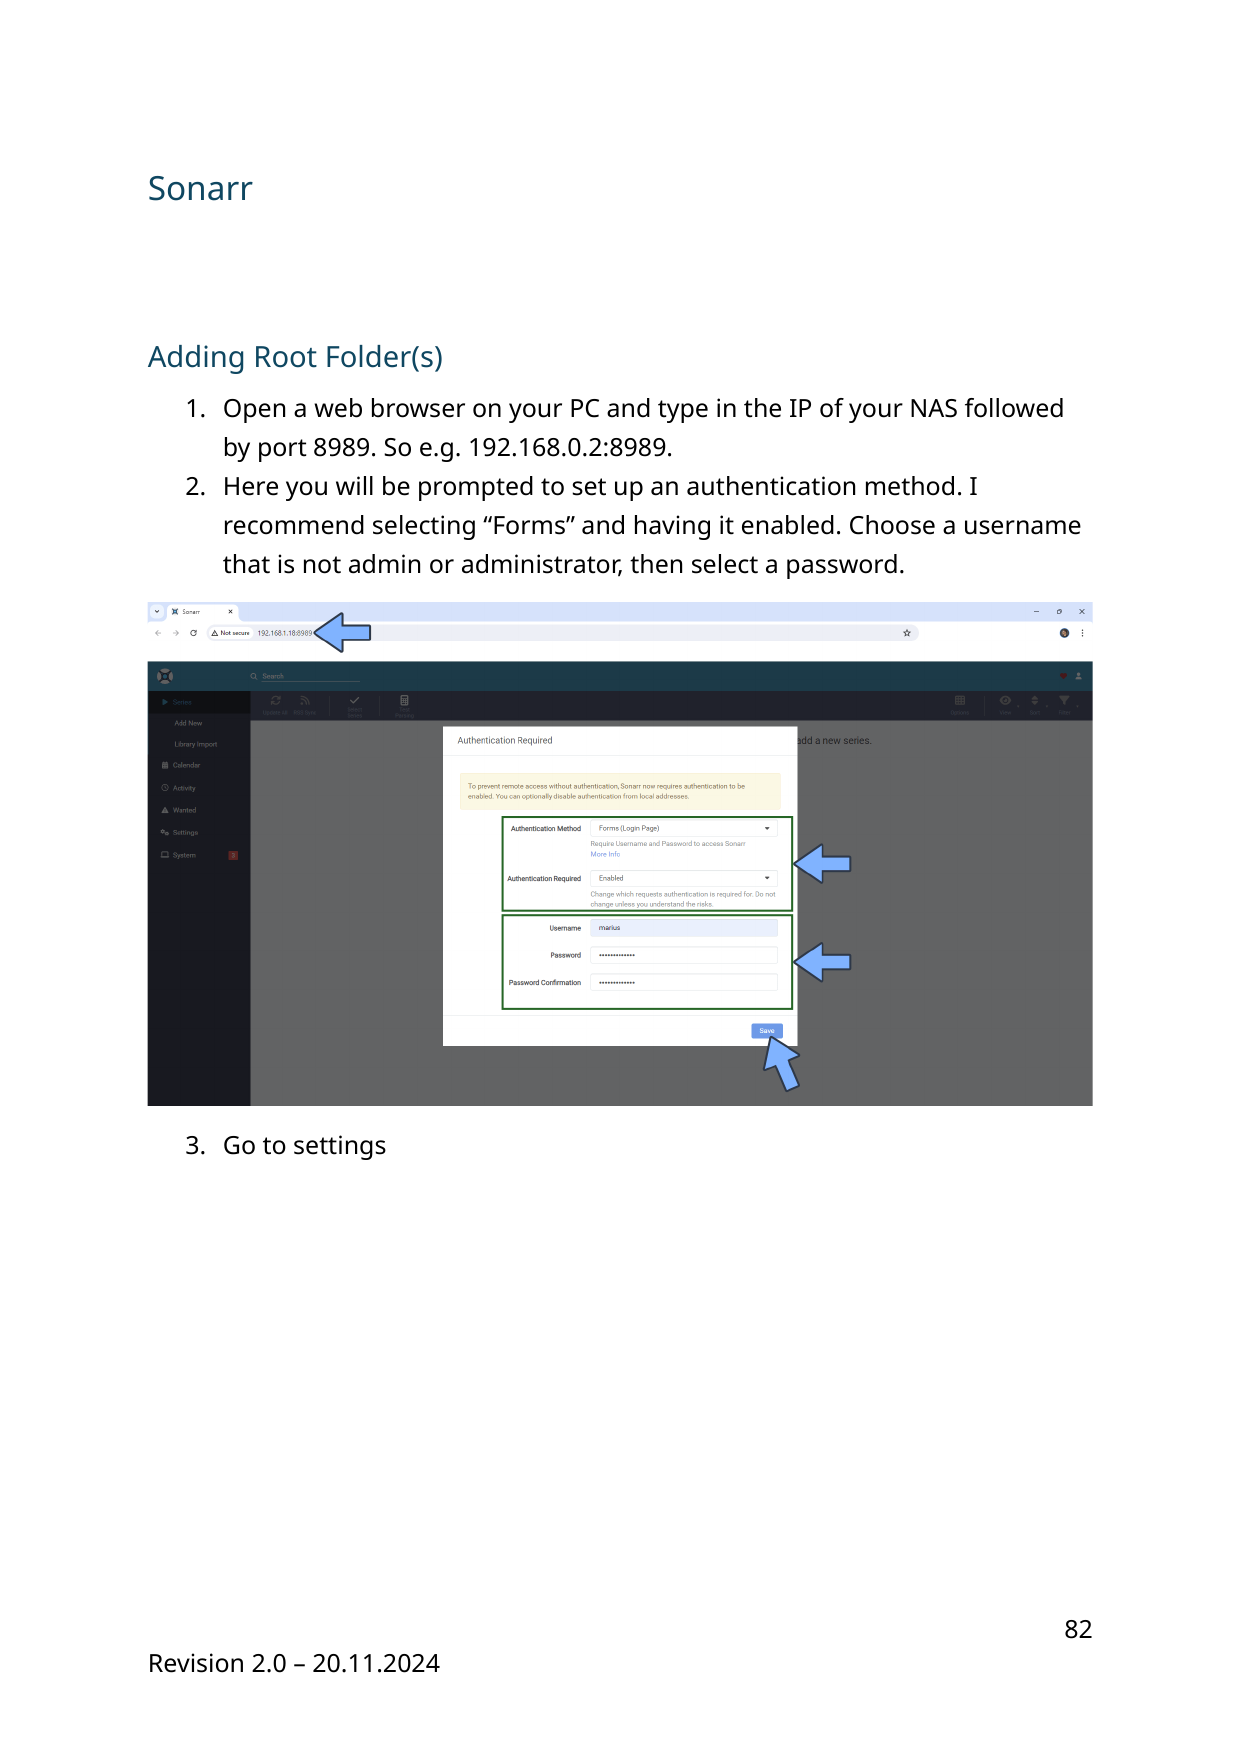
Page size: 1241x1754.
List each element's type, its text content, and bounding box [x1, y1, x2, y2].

list Open a web browser on your PC and type in the IP of your NAS followed by port 8989. So e.g. 192.168.0.2:8989. [185, 390, 1093, 464]
list Go to settings [185, 1127, 1093, 1161]
subtitle Sonarr [148, 164, 1093, 210]
picture [147, 602, 1093, 1106]
list Here you will be prompted to set up an authentication method. I recommend selecting “Forms” and having it enabled. Choose a username that is not admin or administrator, then select a password. [185, 469, 1093, 581]
subtitle Adding Root Folder(s) [148, 336, 1093, 376]
